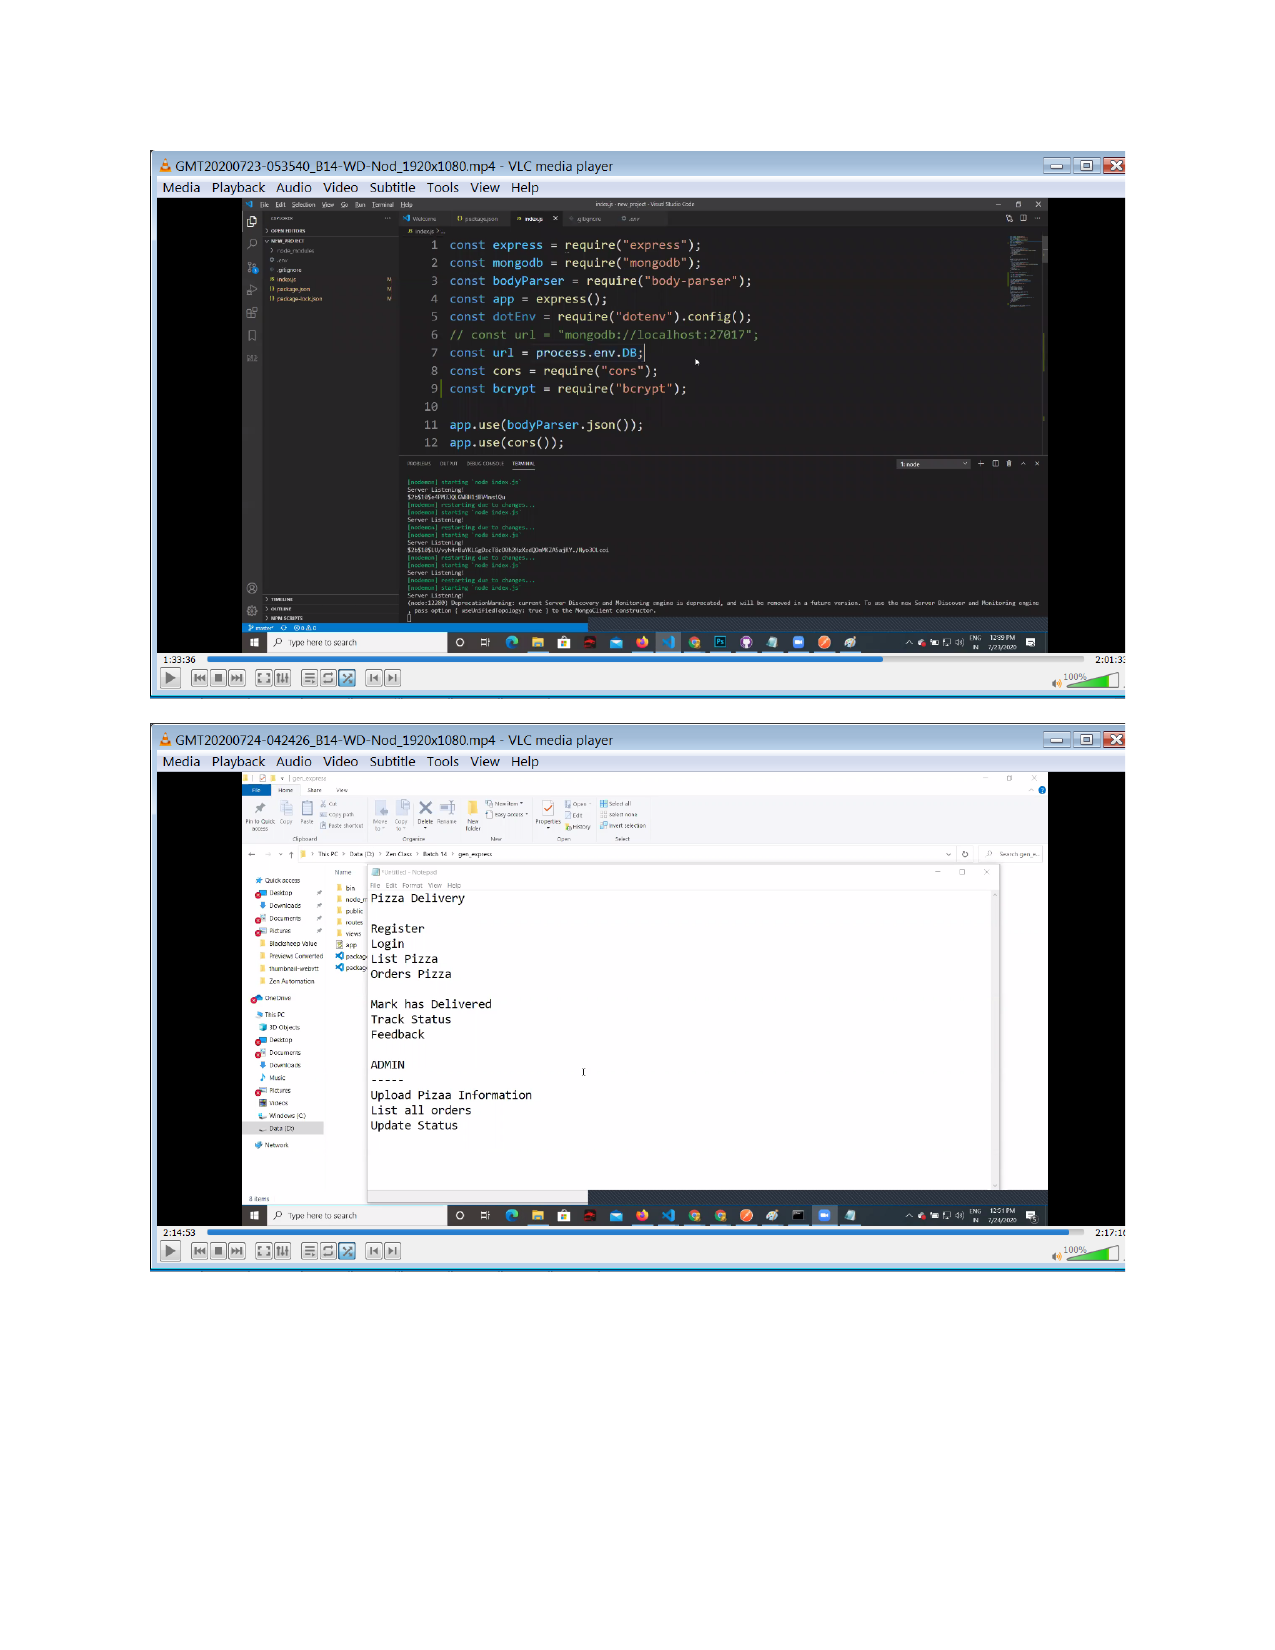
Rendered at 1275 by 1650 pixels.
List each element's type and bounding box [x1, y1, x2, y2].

picture [150, 150, 1125, 699]
picture [150, 723, 1125, 1272]
